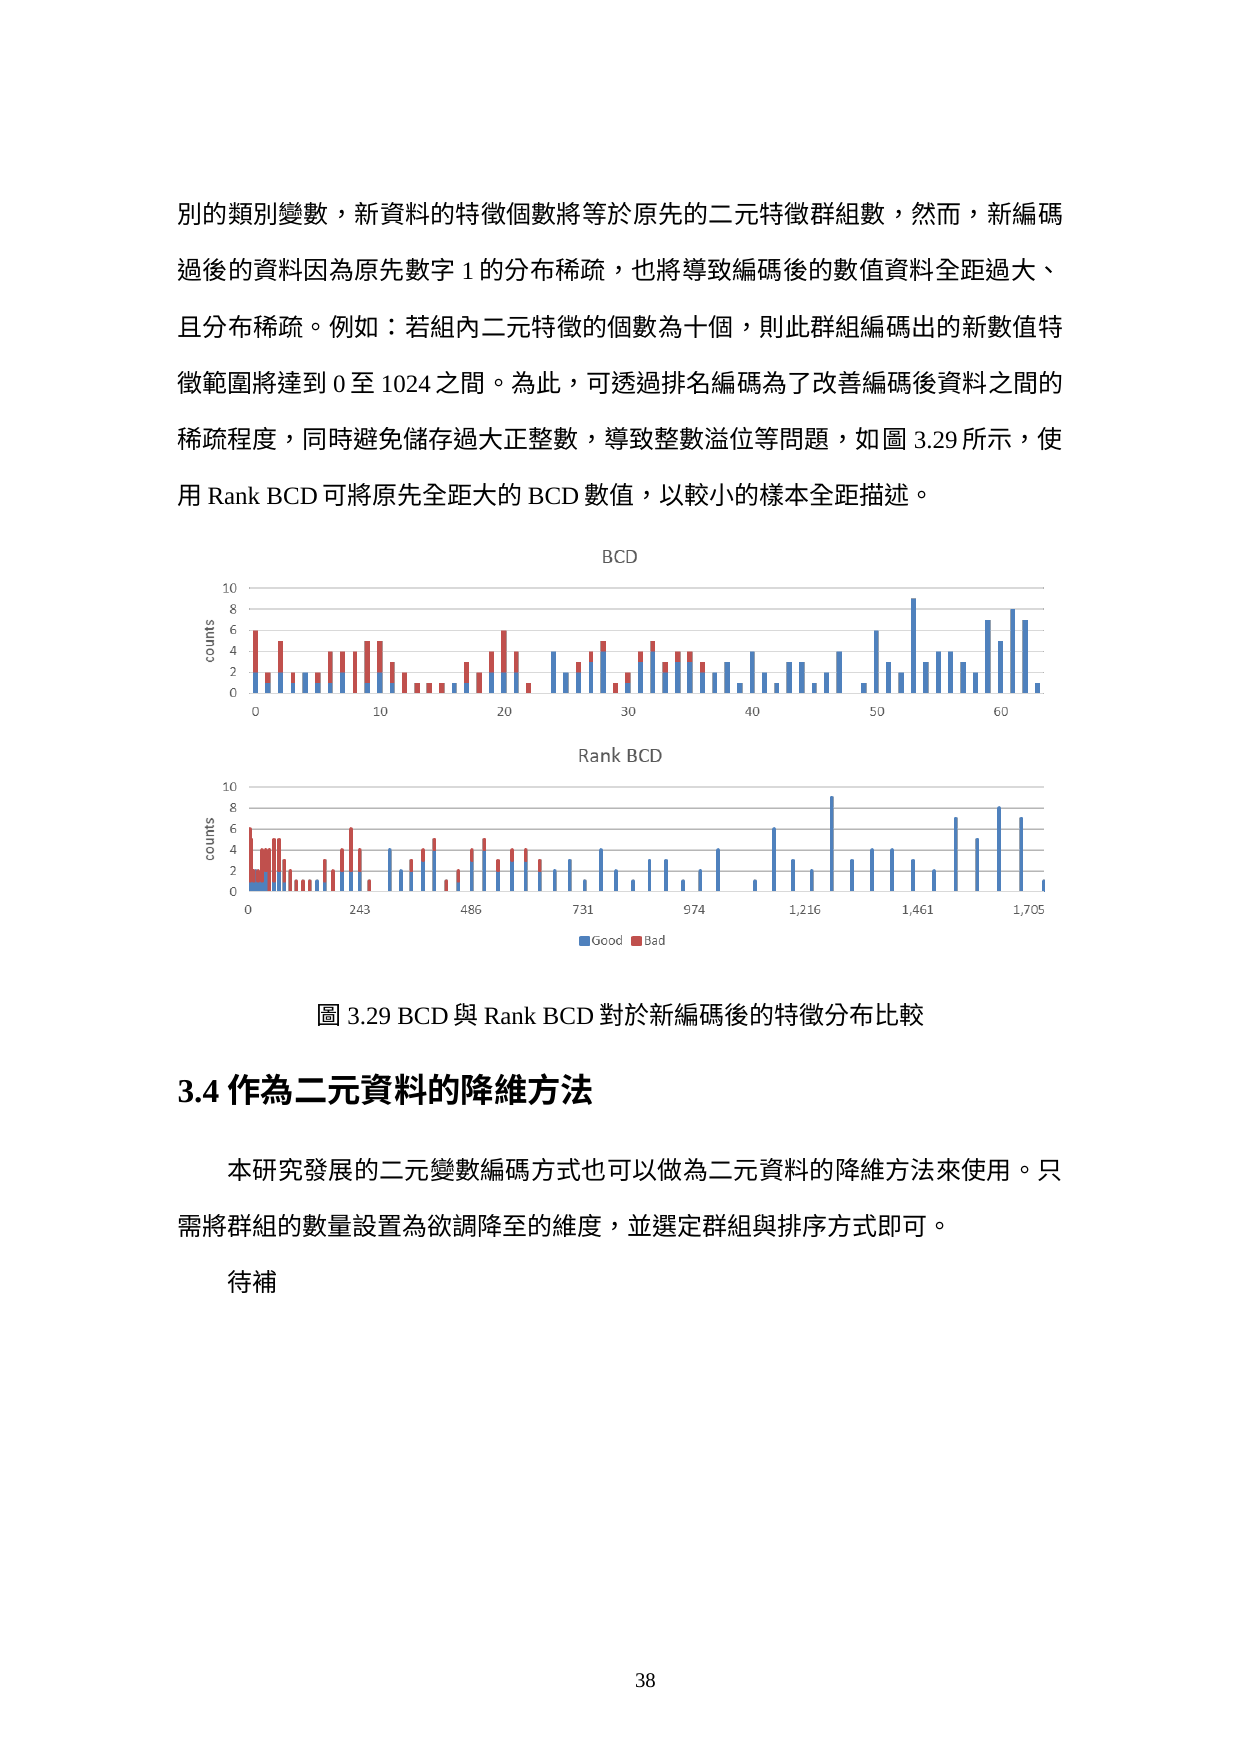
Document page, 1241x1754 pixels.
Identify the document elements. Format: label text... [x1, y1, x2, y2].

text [177, 194, 1063, 513]
subtitle 作為二元資料的降維方法 [177, 1051, 1063, 1126]
text 待補 [177, 1262, 1063, 1299]
picture [179, 530, 1061, 963]
text 本研究發展的二元變數編碼方式也可以做為二元資料的降維方法來使用。只需將群組的數量設置為欲調降至的維度，並選定群組與排序方式即可。 [177, 1150, 1063, 1244]
